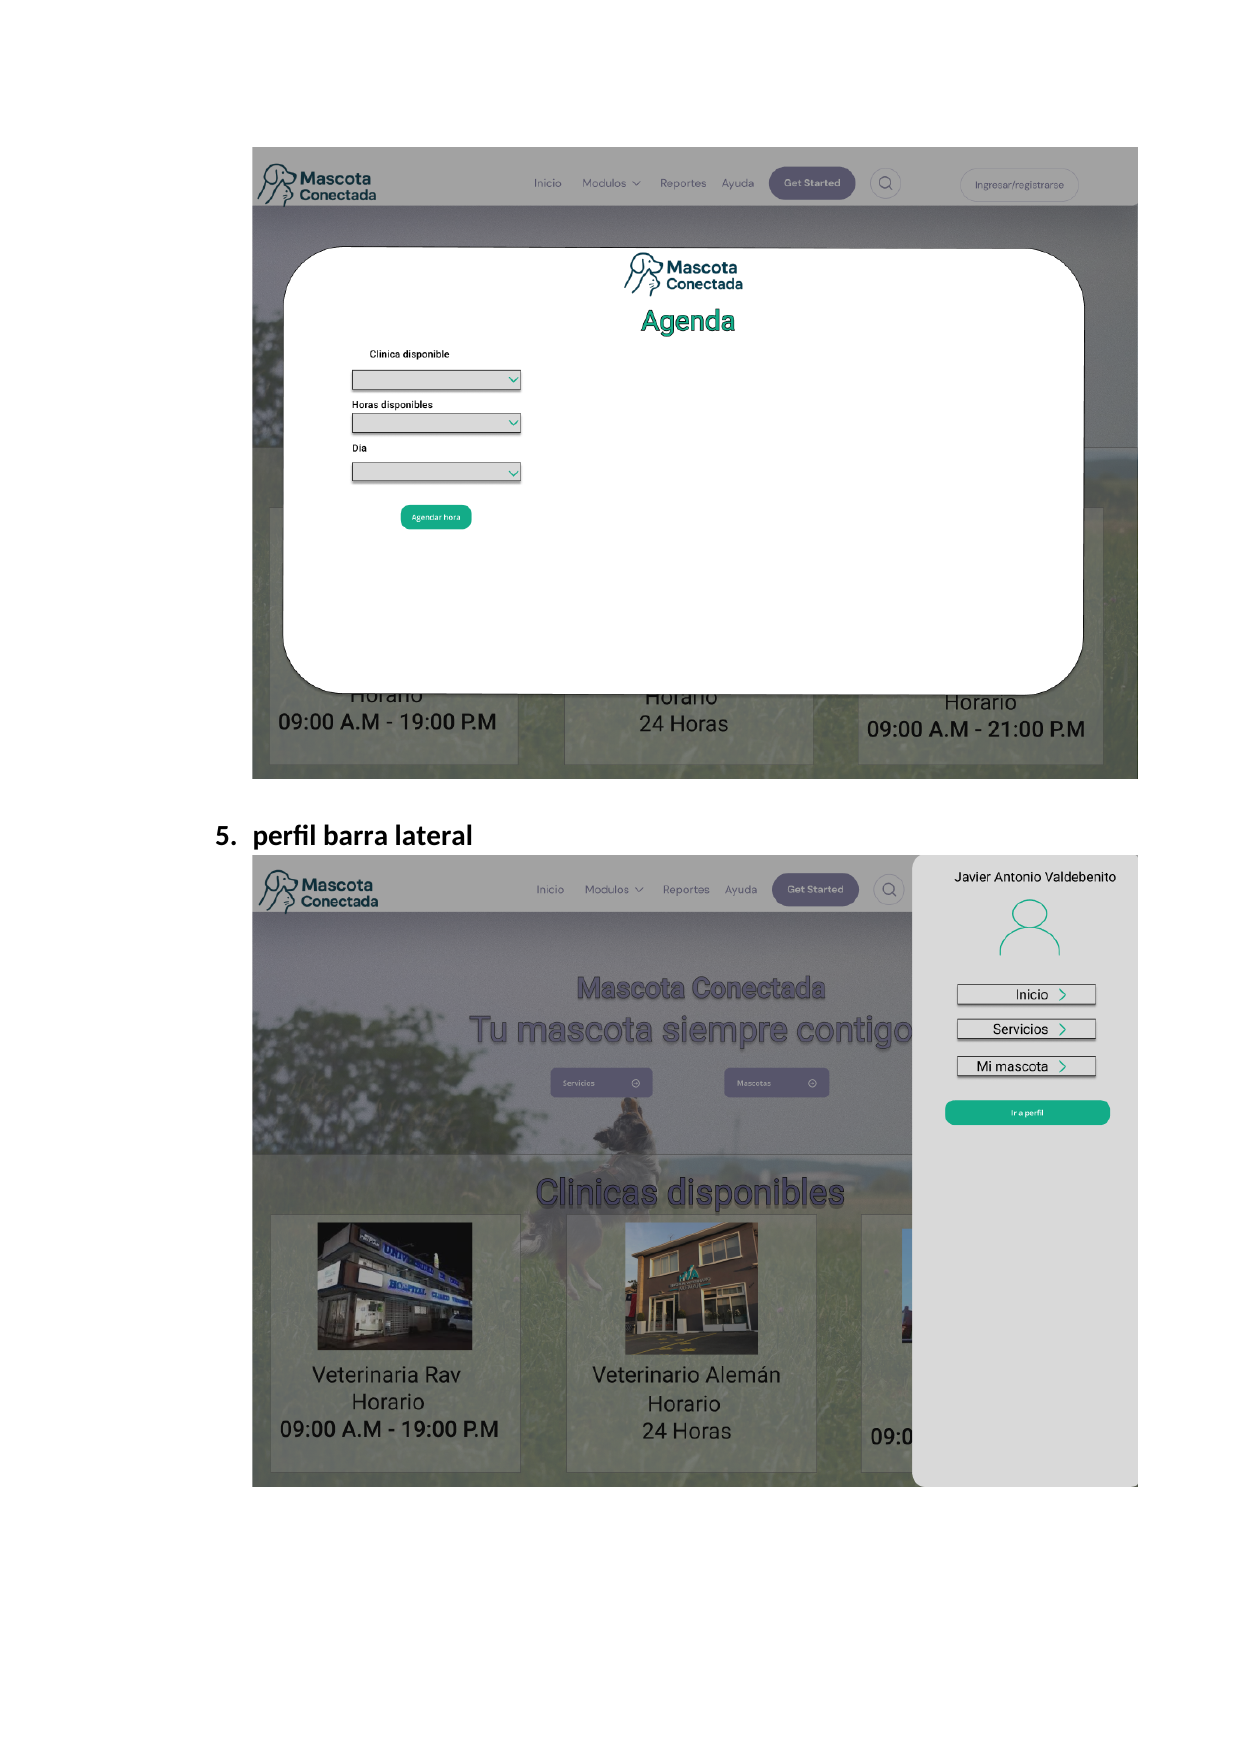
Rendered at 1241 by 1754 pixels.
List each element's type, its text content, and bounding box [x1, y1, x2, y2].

picture [252, 147, 1138, 779]
list perfil barra lateral [215, 817, 1063, 853]
picture [252, 855, 1138, 1487]
